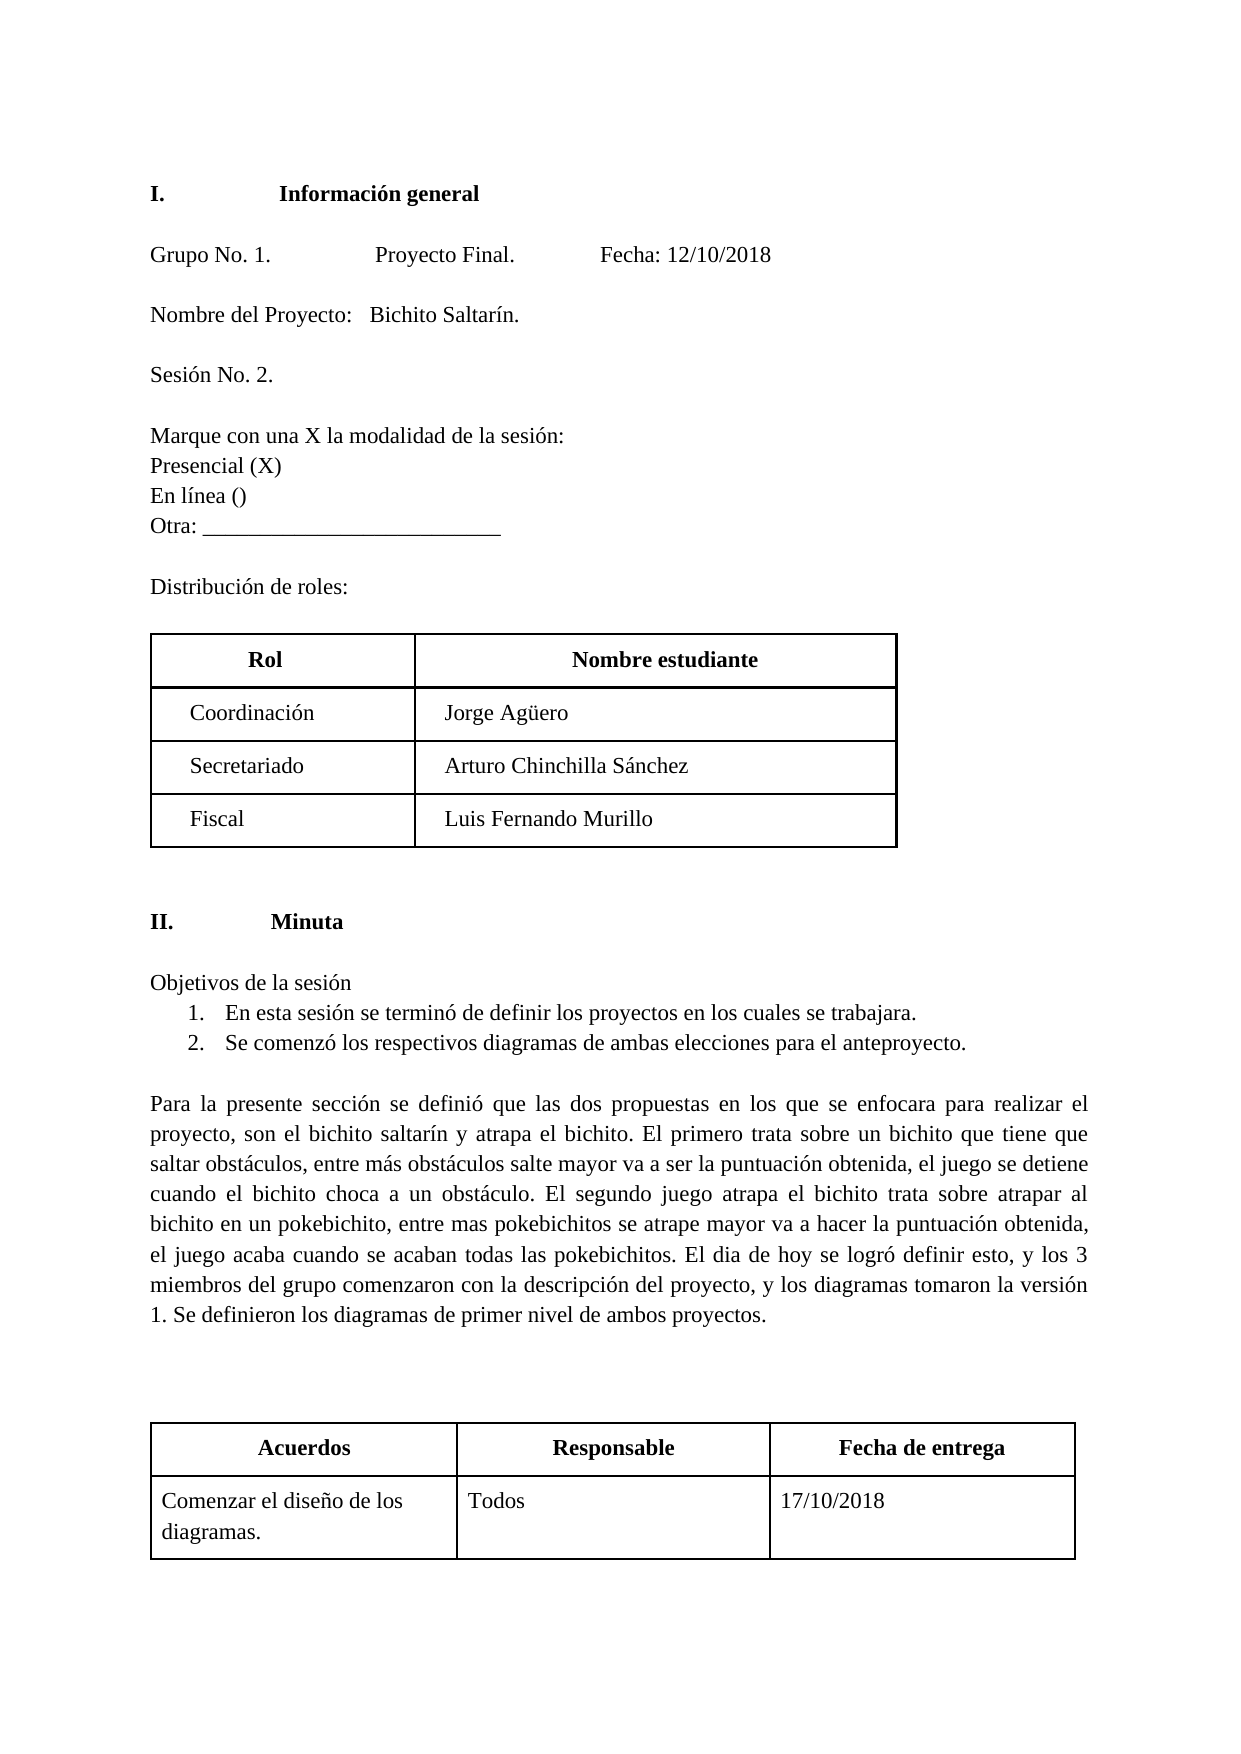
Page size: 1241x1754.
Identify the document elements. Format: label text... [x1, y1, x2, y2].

text Distribución de roles: [150, 573, 1090, 599]
text Grupo No. 1. Proyecto Final. Fecha: 12/10/2018 [150, 241, 1090, 267]
text Marque con una X la modalidad de la sesión: [150, 422, 1090, 448]
table_header Rol [152, 635, 414, 686]
text I. Información general [150, 180, 1090, 207]
table_header Fecha de entrega [771, 1424, 1074, 1475]
table_cell Secretariado [152, 742, 414, 793]
text II. Minuta [150, 908, 1090, 935]
table_cell Arturo Chinchilla Sánchez [416, 742, 895, 793]
text Nombre del Proyecto: Bichito Saltarín. [150, 301, 1090, 327]
text Objetivos de la sesión [150, 969, 1090, 995]
text Otra: __________________________ [150, 512, 1090, 539]
table_header Responsable [458, 1424, 769, 1475]
list Se comenzó los respectivos diagramas de ambas elecciones para el anteproyecto. [187, 1029, 1090, 1056]
table_header Nombre estudiante [416, 635, 895, 686]
table_cell Todos [458, 1477, 769, 1558]
table_cell Comenzar el diseño de los diagramas. [152, 1477, 456, 1558]
table_cell Fiscal [152, 795, 414, 846]
table_cell Luis Fernando Murillo [416, 795, 895, 846]
table_cell Jorge Agüero [416, 689, 895, 739]
table_header Acuerdos [152, 1424, 456, 1475]
text Para la presente sección se definió que las dos propuestas en los que se enfocara para realizar el proyecto, son el bichito saltarín y atrapa el bichito. El primero trata sobre un bichito que tiene que saltar obstáculos, entre más obstáculos salte mayor va a ser la puntuación obtenida, el juego se detiene cuando el bichito choca a un obstáculo. El segundo juego atrapa el bichito trata sobre atrapar al bichito en un pokebichito, entre mas pokebichitos se atrape mayor va a hacer la puntuación obtenida, el juego acaba cuando se acaban todas las pokebichitos. El dia de hoy se logró definir esto, y los 3 miembros del grupo comenzaron con la descripción del proyecto, y los diagramas tomaron la versión 1. Se definieron los diagramas de primer nivel de ambos proyectos. [150, 1089, 1090, 1327]
text Presencial (X) [150, 452, 1090, 478]
text Sesión No. 2. [150, 361, 1090, 388]
table_cell 17/10/2018 [771, 1477, 1074, 1558]
list En esta sesión se terminó de definir los proyectos en los cuales se trabajara. [187, 999, 1090, 1025]
text En línea () [150, 482, 1090, 509]
table_cell Coordinación [152, 689, 414, 739]
